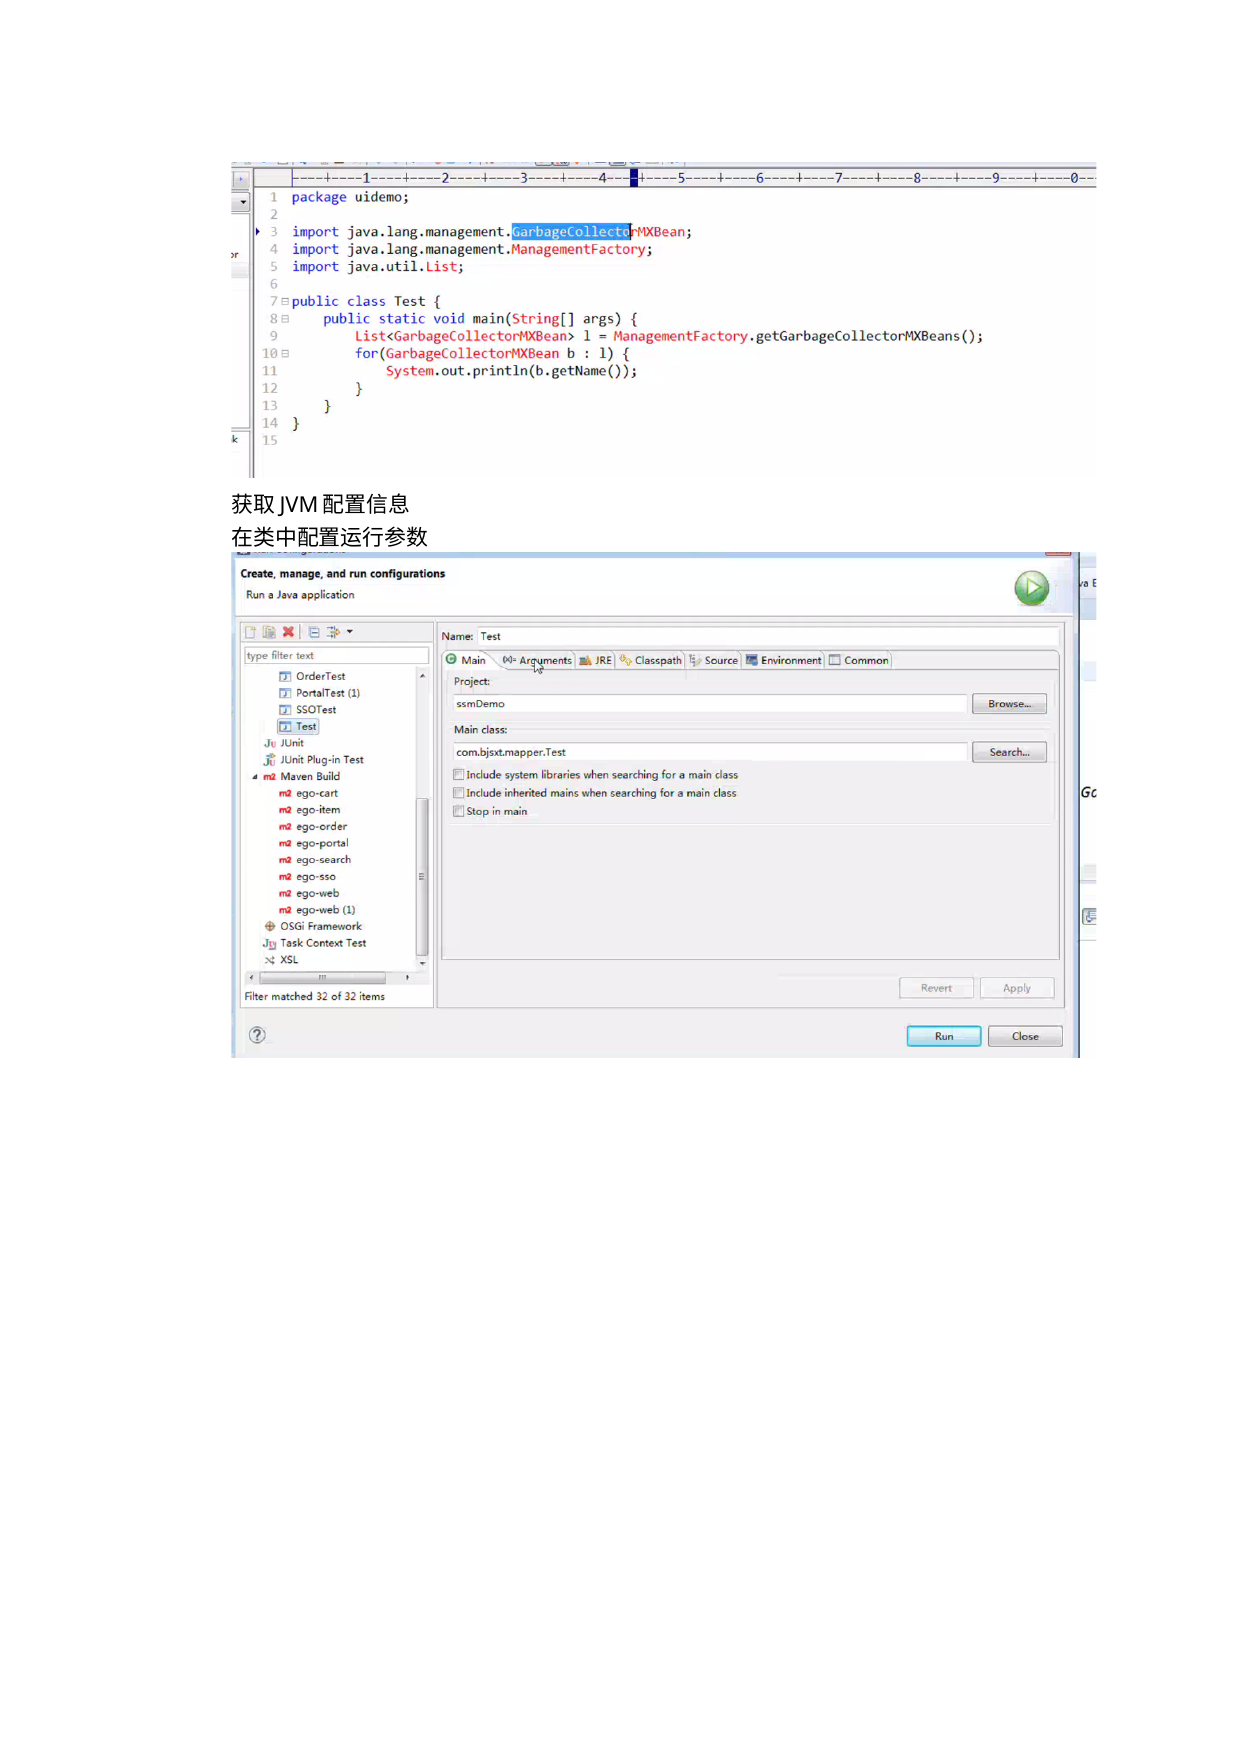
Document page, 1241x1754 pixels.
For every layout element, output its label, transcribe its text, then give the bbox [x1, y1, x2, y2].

picture [231, 552, 1097, 1058]
text 获取JVM配置信息 [187, 487, 1053, 519]
picture [231, 162, 1097, 478]
text 在类中配置运行参数 [187, 519, 1053, 552]
